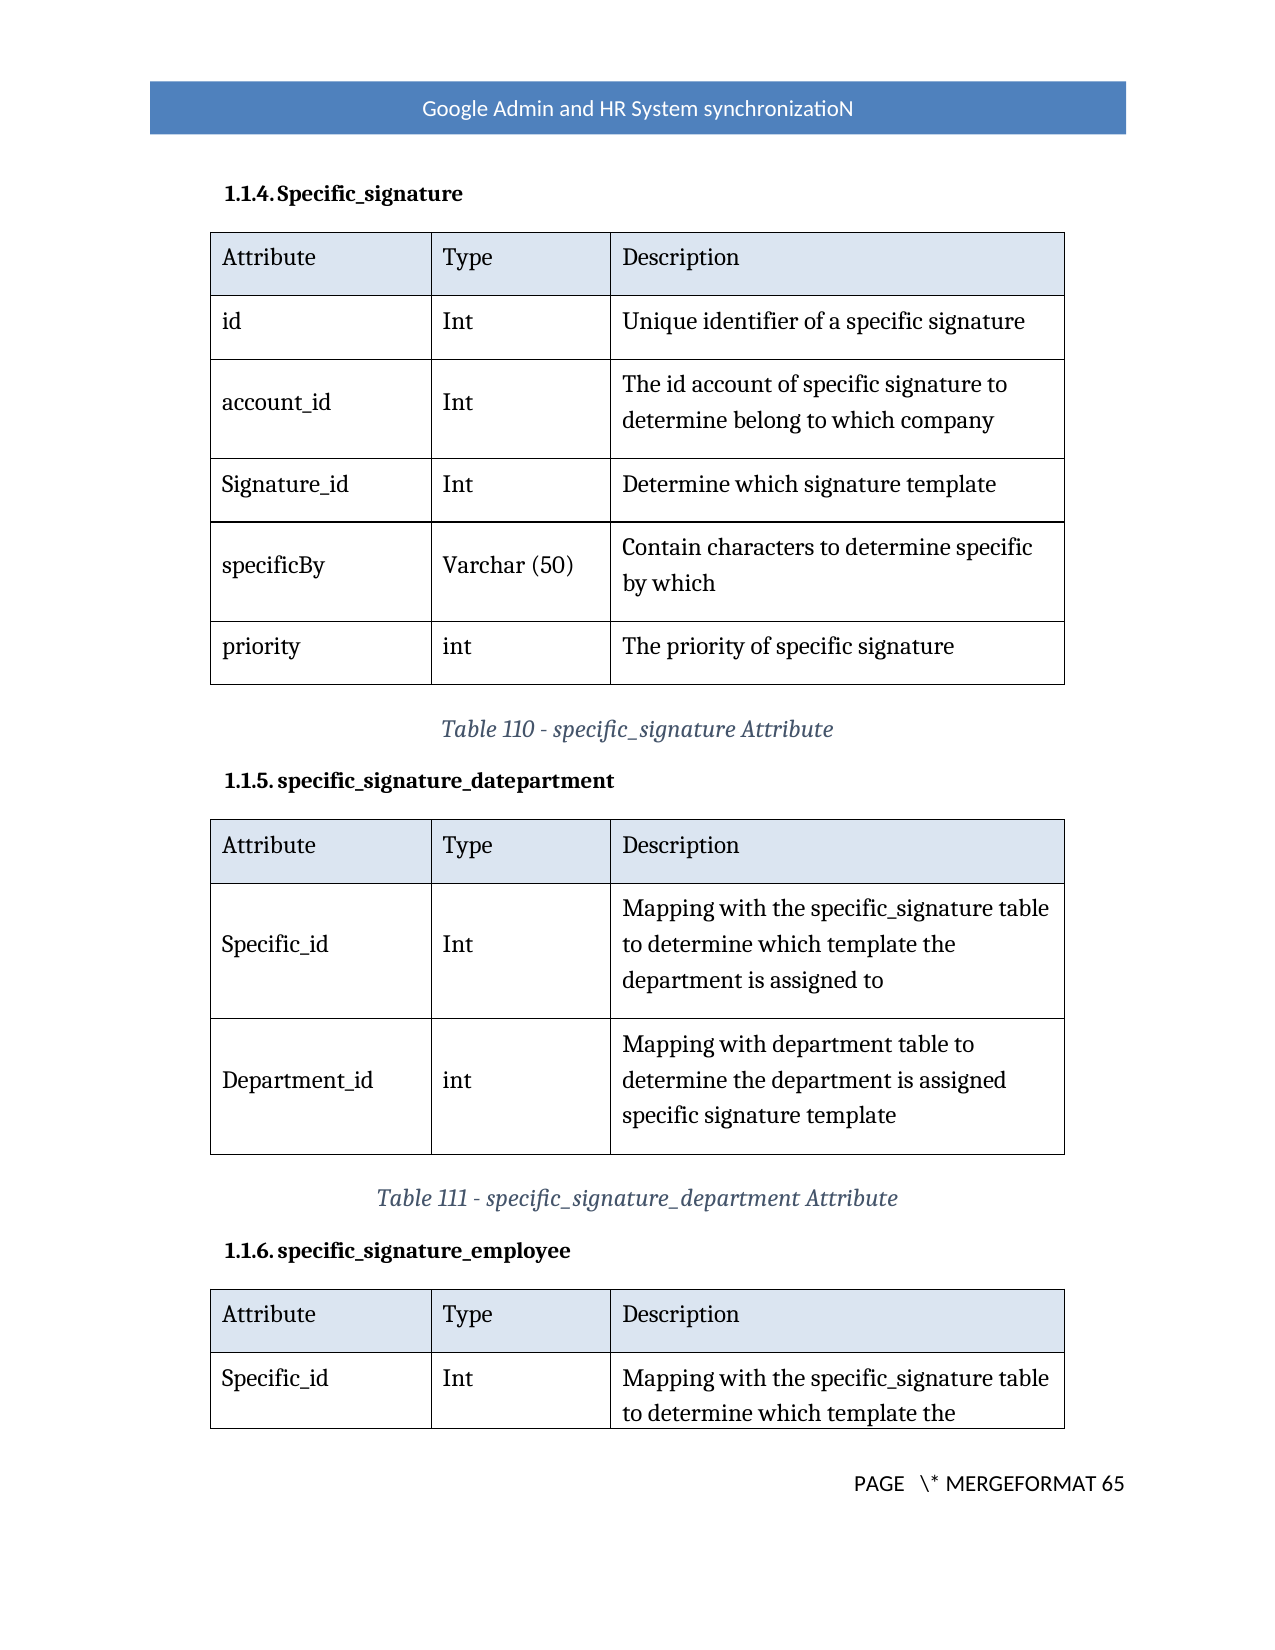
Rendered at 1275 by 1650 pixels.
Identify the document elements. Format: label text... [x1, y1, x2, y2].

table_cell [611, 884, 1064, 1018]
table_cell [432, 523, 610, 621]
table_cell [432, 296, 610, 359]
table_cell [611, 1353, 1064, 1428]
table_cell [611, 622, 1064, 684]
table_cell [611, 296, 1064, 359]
subtitle specific_signature_datepartment [225, 768, 1125, 795]
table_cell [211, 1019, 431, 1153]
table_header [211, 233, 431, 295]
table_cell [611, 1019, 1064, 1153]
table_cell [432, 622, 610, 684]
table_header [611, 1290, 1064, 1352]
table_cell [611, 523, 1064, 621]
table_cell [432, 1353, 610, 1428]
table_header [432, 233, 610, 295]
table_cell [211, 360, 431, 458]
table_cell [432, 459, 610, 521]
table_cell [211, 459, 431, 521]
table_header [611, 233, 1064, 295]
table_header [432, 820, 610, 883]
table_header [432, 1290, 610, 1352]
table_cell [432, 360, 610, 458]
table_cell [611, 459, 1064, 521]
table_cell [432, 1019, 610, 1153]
subtitle Specific_signature [225, 181, 1125, 207]
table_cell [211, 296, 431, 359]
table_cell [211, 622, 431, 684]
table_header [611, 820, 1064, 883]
subtitle specific_signature_employee [225, 1237, 1125, 1264]
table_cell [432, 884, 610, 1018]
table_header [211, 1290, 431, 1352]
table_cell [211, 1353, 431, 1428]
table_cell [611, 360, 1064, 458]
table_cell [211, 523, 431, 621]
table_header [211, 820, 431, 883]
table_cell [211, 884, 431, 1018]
